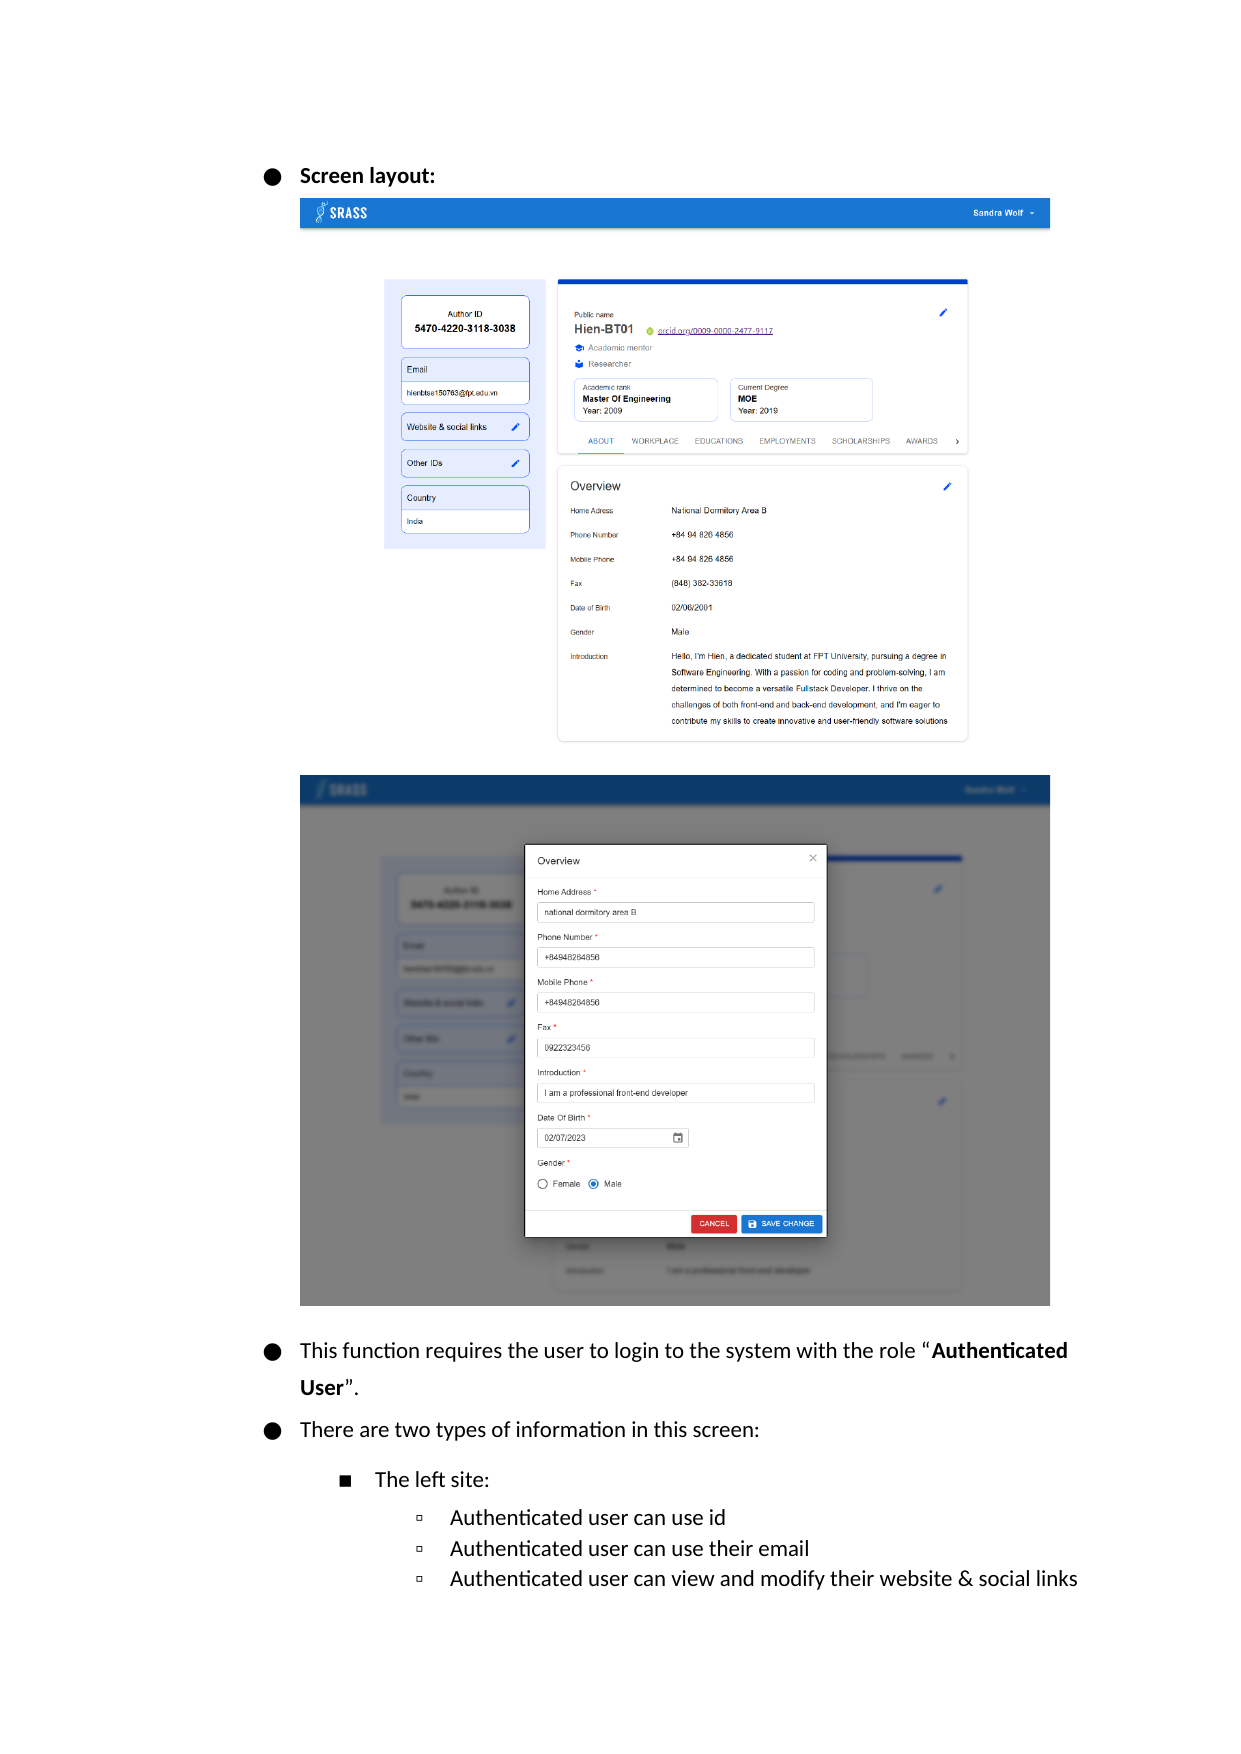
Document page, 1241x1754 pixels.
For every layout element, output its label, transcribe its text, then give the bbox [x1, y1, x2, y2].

list The left site: [337, 1453, 1093, 1500]
picture [300, 775, 1050, 1306]
list Authenticated user can use id [412, 1503, 1093, 1532]
list There are two types of information in this screen: [262, 1403, 1093, 1450]
list This function requires the user to login to the system with the role “Authenticated User”. [262, 1325, 1093, 1402]
picture [300, 198, 1050, 757]
list Authenticated user can view and modify their website & social links [412, 1564, 1093, 1594]
list Authenticated user can use their email [412, 1534, 1093, 1563]
